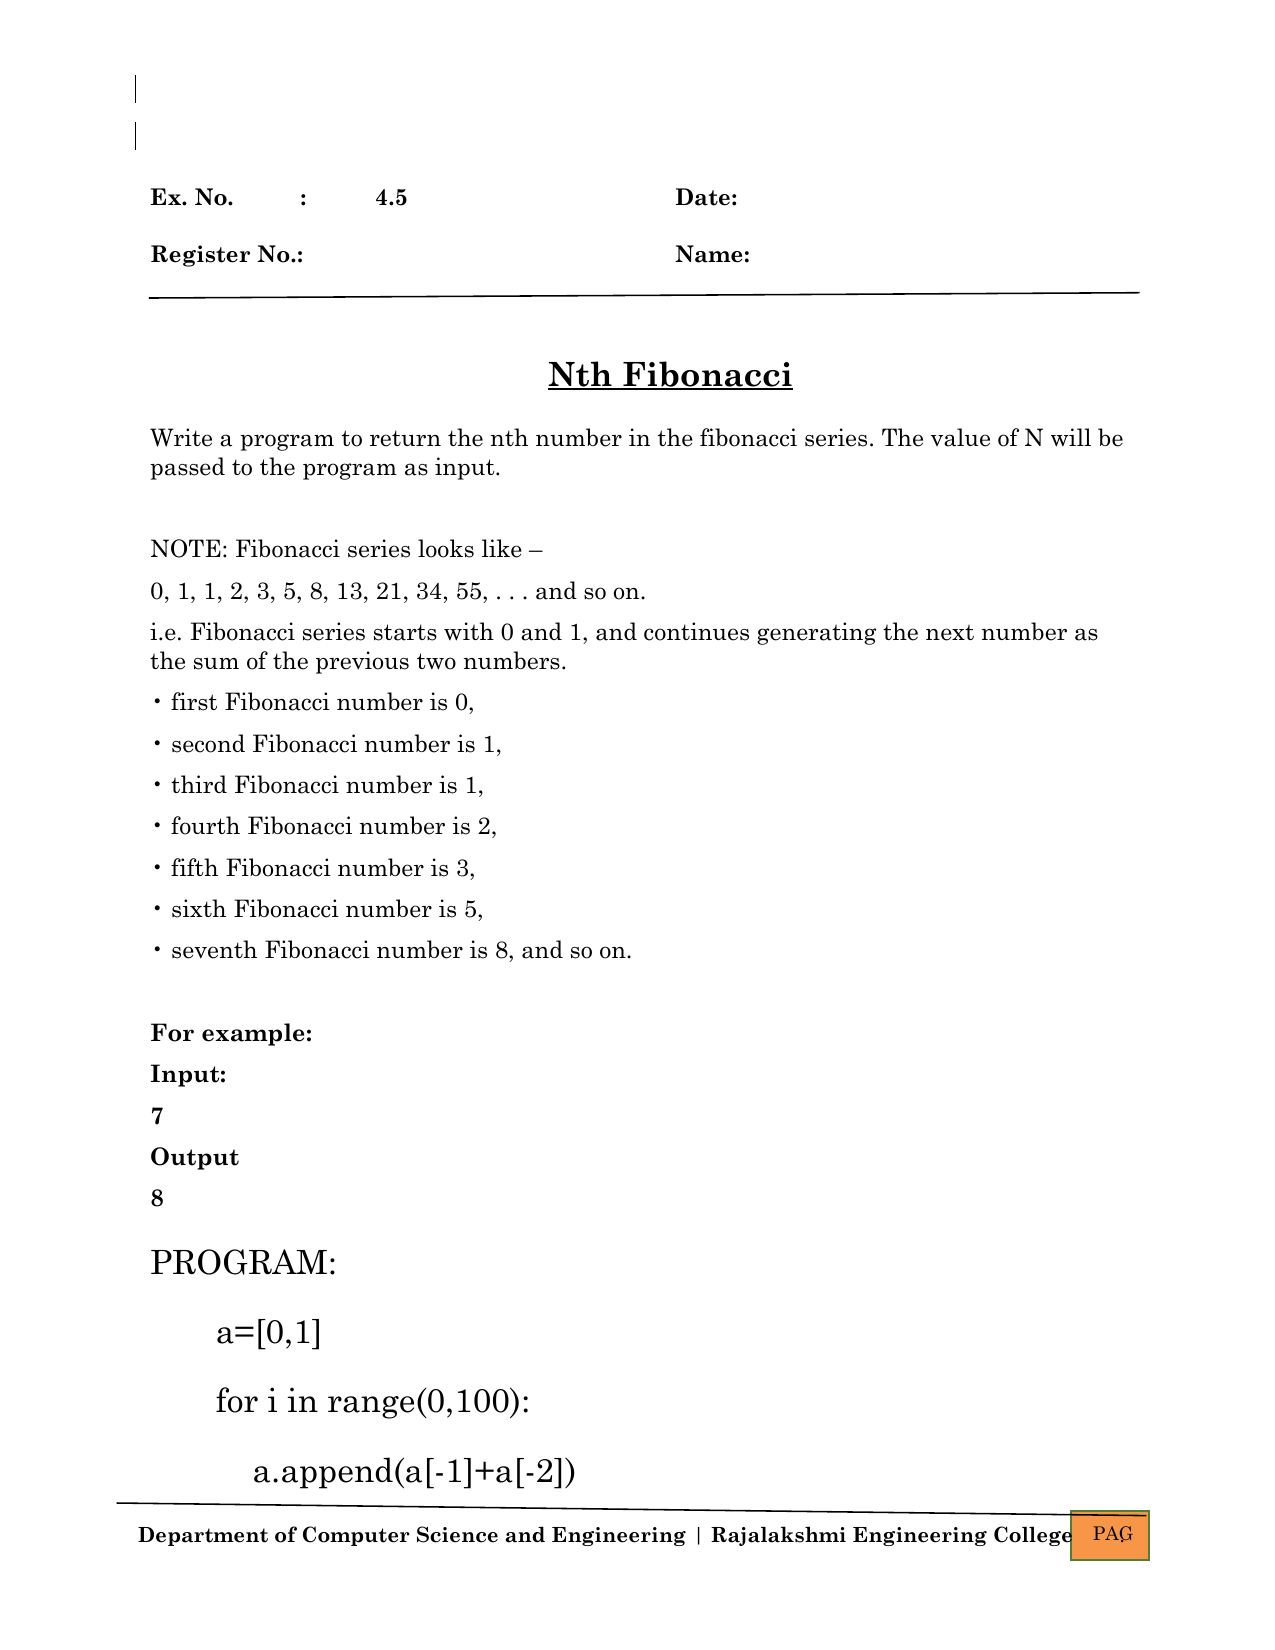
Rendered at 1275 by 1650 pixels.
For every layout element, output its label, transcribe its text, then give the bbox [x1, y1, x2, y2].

text 8 [150, 1183, 1125, 1212]
text a=[0,1] [216, 1311, 1125, 1351]
text Write a program to return the nth number in the fibonacci series. The value of N will be passed to the program as input. [150, 422, 1125, 480]
text Nth Fibonacci [216, 353, 1125, 393]
text a.append(a[-1]+a[-2]) [216, 1449, 1125, 1489]
text • first Fibonacci number is 0, [150, 687, 1125, 716]
text Output [150, 1142, 1125, 1171]
text • sixth Fibonacci number is 5, [150, 894, 1125, 923]
text For example: [150, 1018, 1125, 1047]
text Ex. No. : 4.5 Date: [150, 183, 1125, 211]
text NOTE: Fibonacci series looks like – [150, 534, 1125, 563]
text Register No.: Name: [150, 240, 1125, 267]
text 7 [150, 1101, 1125, 1129]
text for i in range(0,100): [216, 1380, 1125, 1420]
text • fourth Fibonacci number is 2, [150, 811, 1125, 840]
text Input: [150, 1059, 1125, 1088]
text • seventh Fibonacci number is 8, and so on. [150, 935, 1125, 964]
text i.e. Fibonacci series starts with 0 and 1, and continues generating the next number as the sum of the previous two numbers. [150, 617, 1125, 674]
text • second Fibonacci number is 1, [150, 728, 1125, 757]
text • third Fibonacci number is 1, [150, 770, 1125, 798]
text 0, 1, 1, 2, 3, 5, 8, 13, 21, 34, 55, . . . and so on. [150, 575, 1125, 604]
text • fifth Fibonacci number is 3, [150, 852, 1125, 881]
text PROGRAM: [150, 1241, 1125, 1281]
